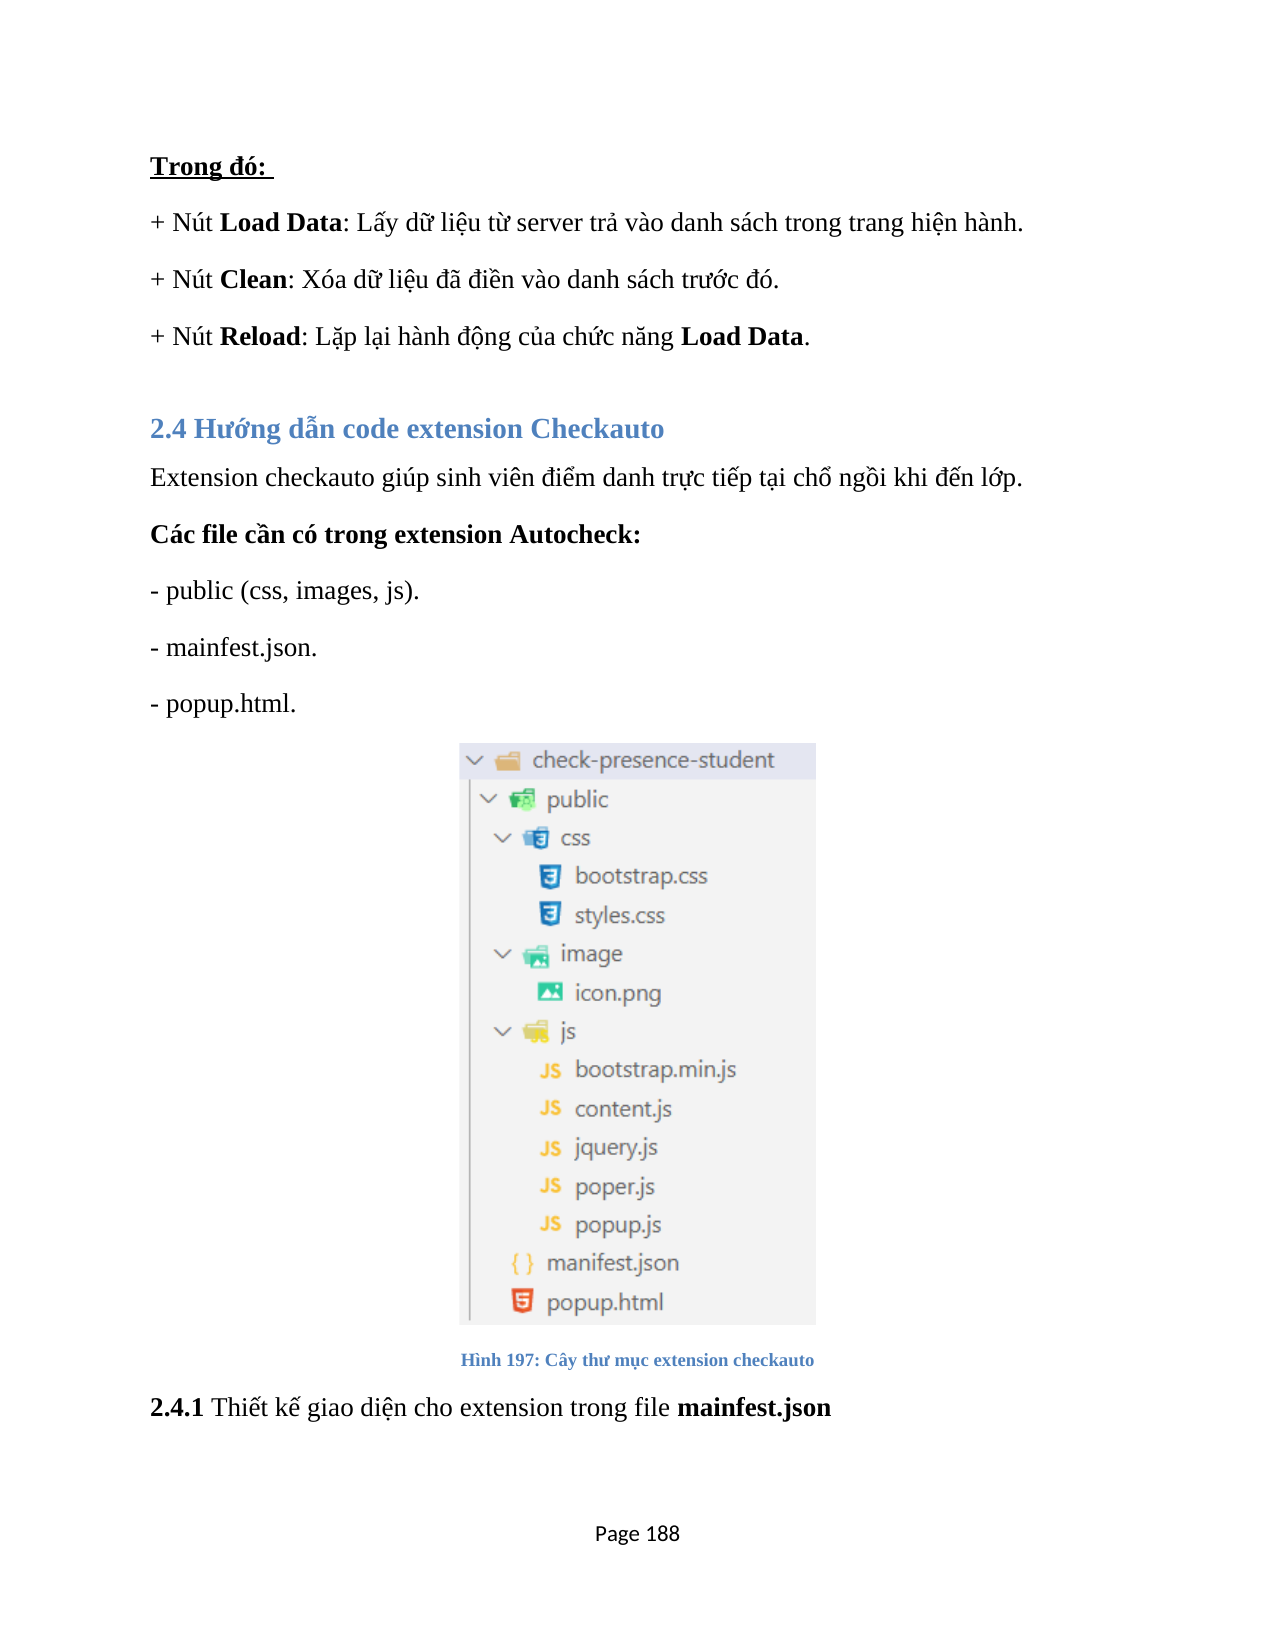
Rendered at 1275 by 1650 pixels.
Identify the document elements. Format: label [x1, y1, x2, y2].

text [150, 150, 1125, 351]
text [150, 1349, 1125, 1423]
picture [459, 743, 816, 1325]
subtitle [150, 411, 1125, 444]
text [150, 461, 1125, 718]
